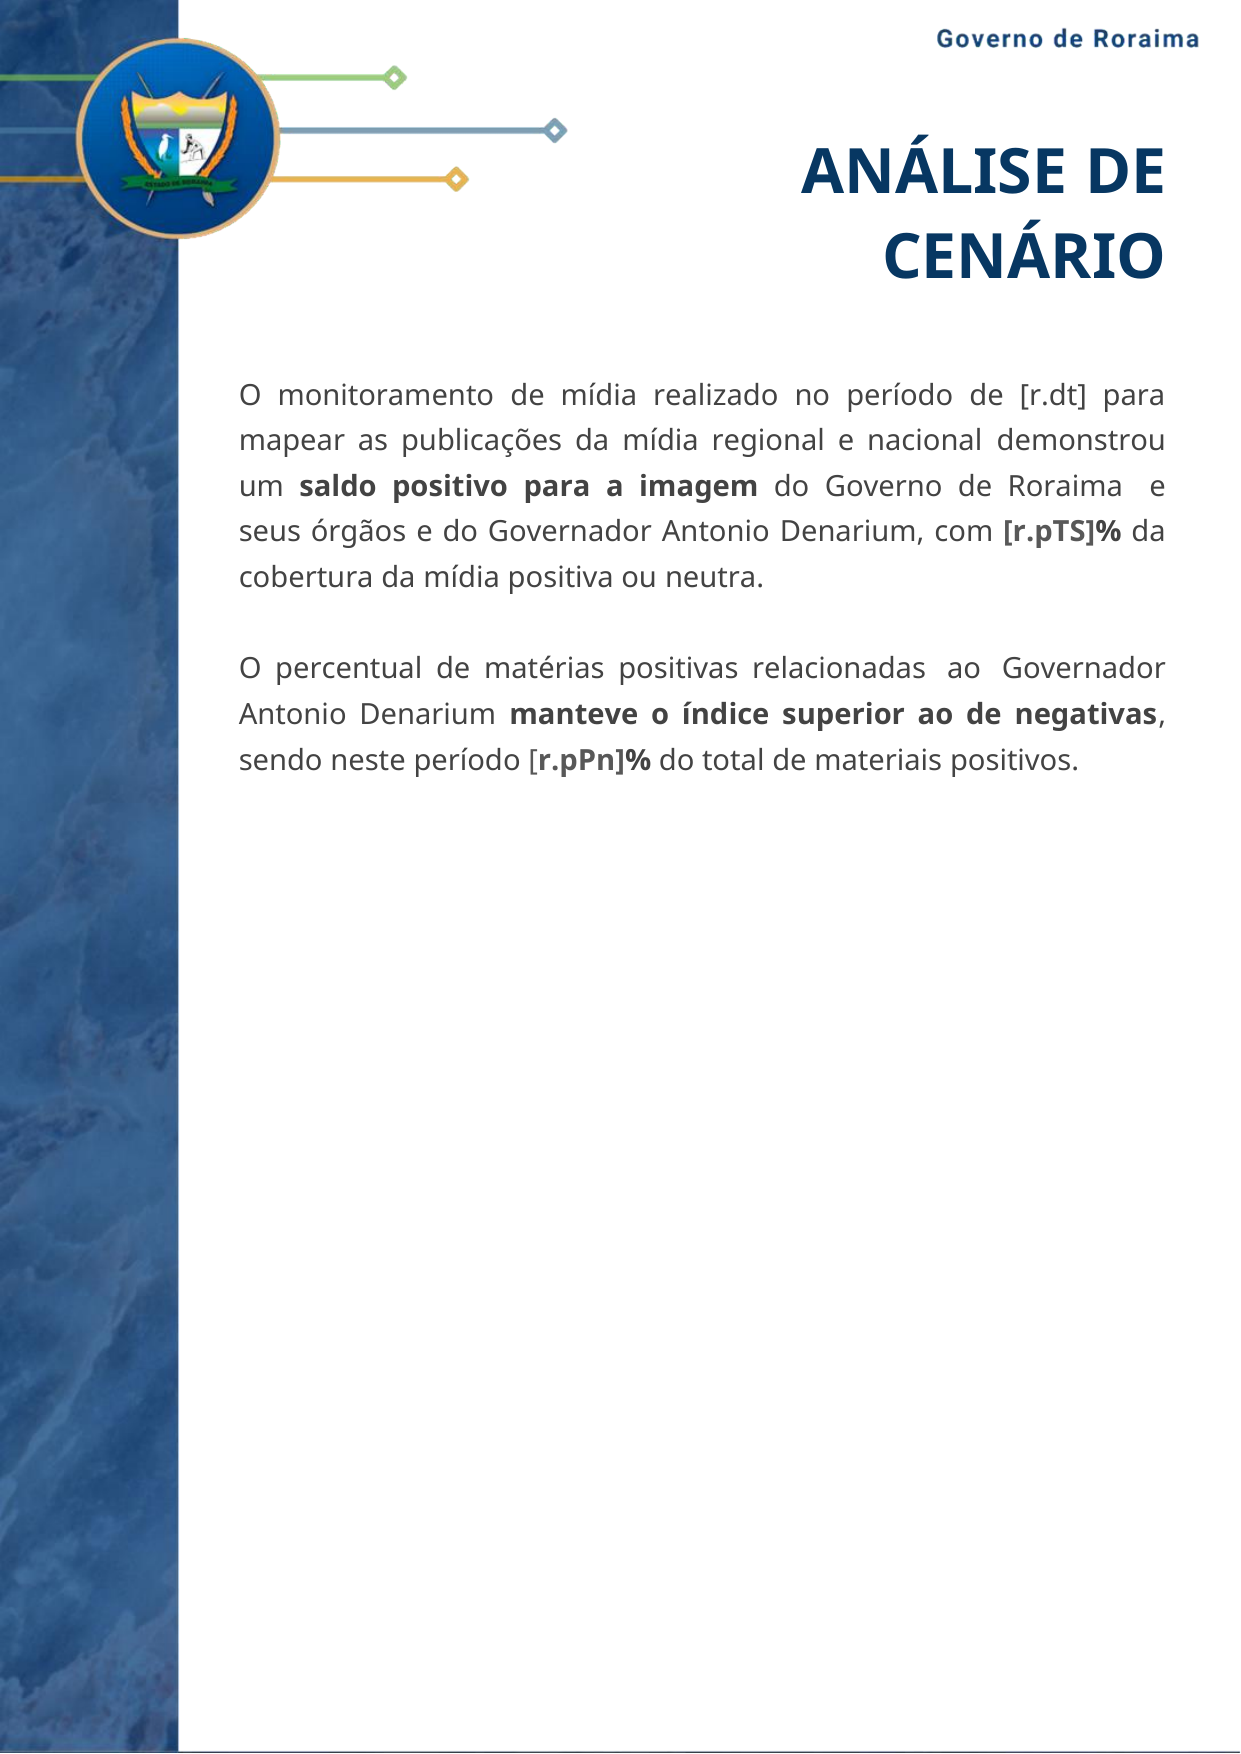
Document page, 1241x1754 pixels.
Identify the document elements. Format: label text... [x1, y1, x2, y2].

picture [0, 0, 1241, 1753]
text O percentual de matérias positivas relacionadas ao Governador Antonio Denarium manteve o índice superior ao de negativas, sendo neste período [r.pPn]% do total de materiais positivos. [238, 648, 1166, 779]
text O monitoramento de mídia realizado no período de [r.dt] para mapear as publicações da mídia regional e nacional demonstrou um saldo positivo para a imagem do Governo de Roraima e seus órgãos e do Governador Antonio Denarium, com [r.pTS]% da cobertura da mídia positiva ou neutra. [238, 374, 1166, 596]
subtitle ANÁLISE DE CENÁRIO [526, 127, 1166, 297]
